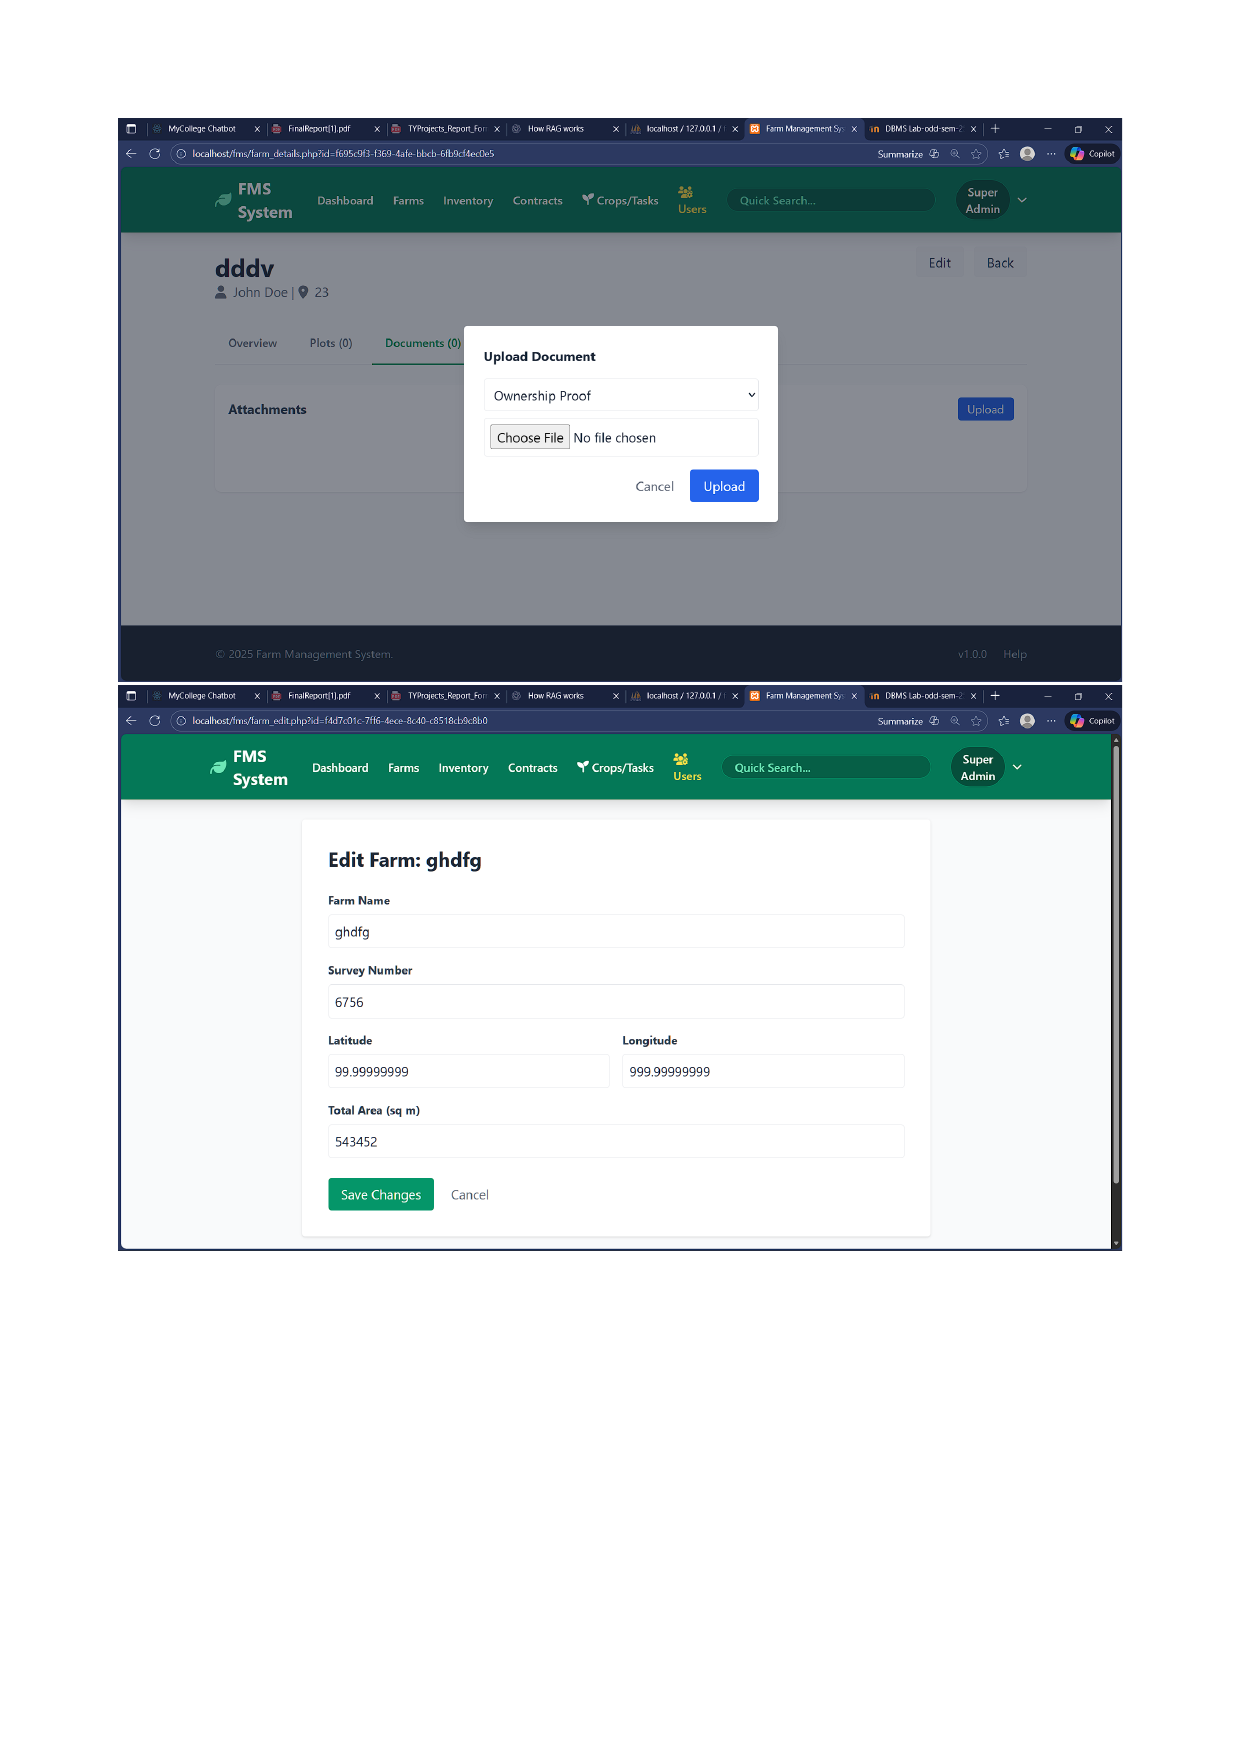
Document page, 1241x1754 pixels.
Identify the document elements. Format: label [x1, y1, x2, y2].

picture [118, 118, 1123, 682]
picture [118, 685, 1123, 1251]
